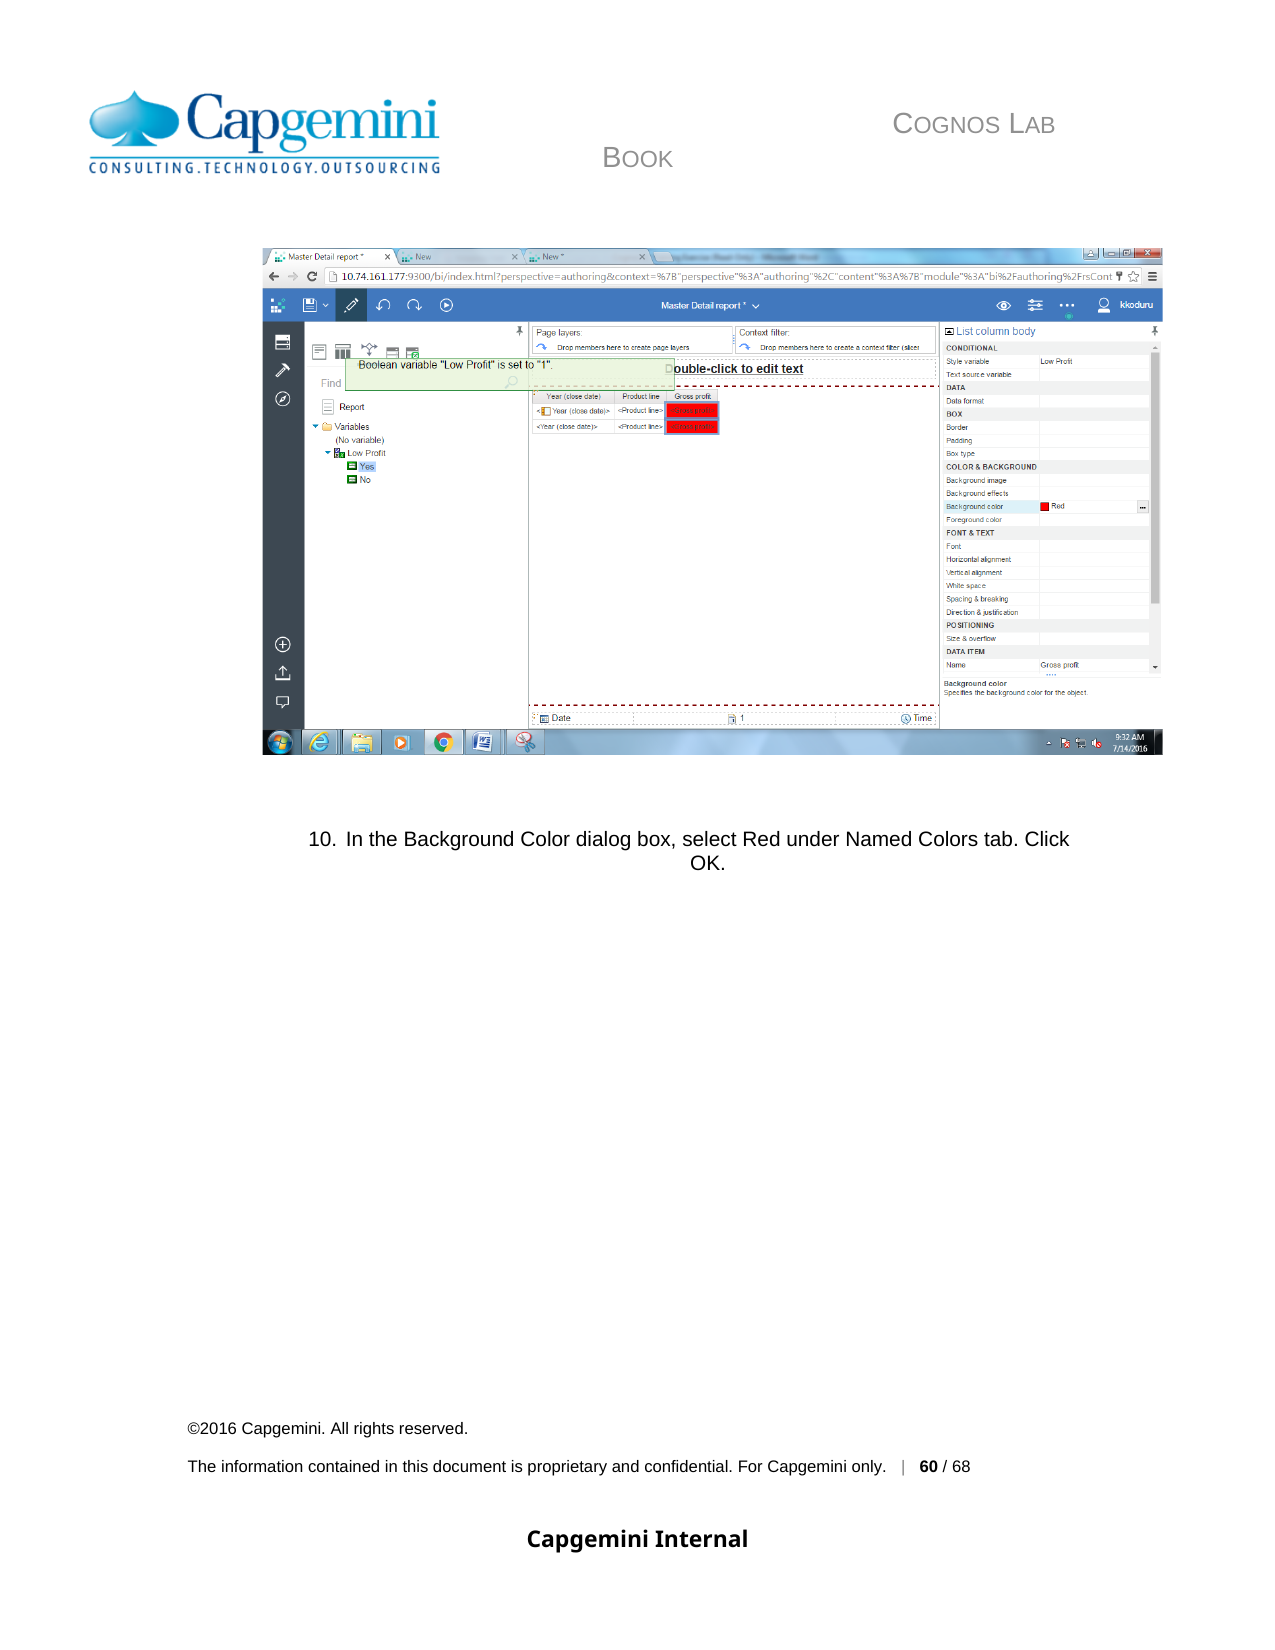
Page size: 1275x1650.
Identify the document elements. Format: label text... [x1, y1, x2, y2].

picture [262, 248, 1163, 755]
picture [87, 89, 443, 177]
list In the Background Color dialog box, select Red under Named Colors tab. Click OK. [291, 827, 1087, 875]
